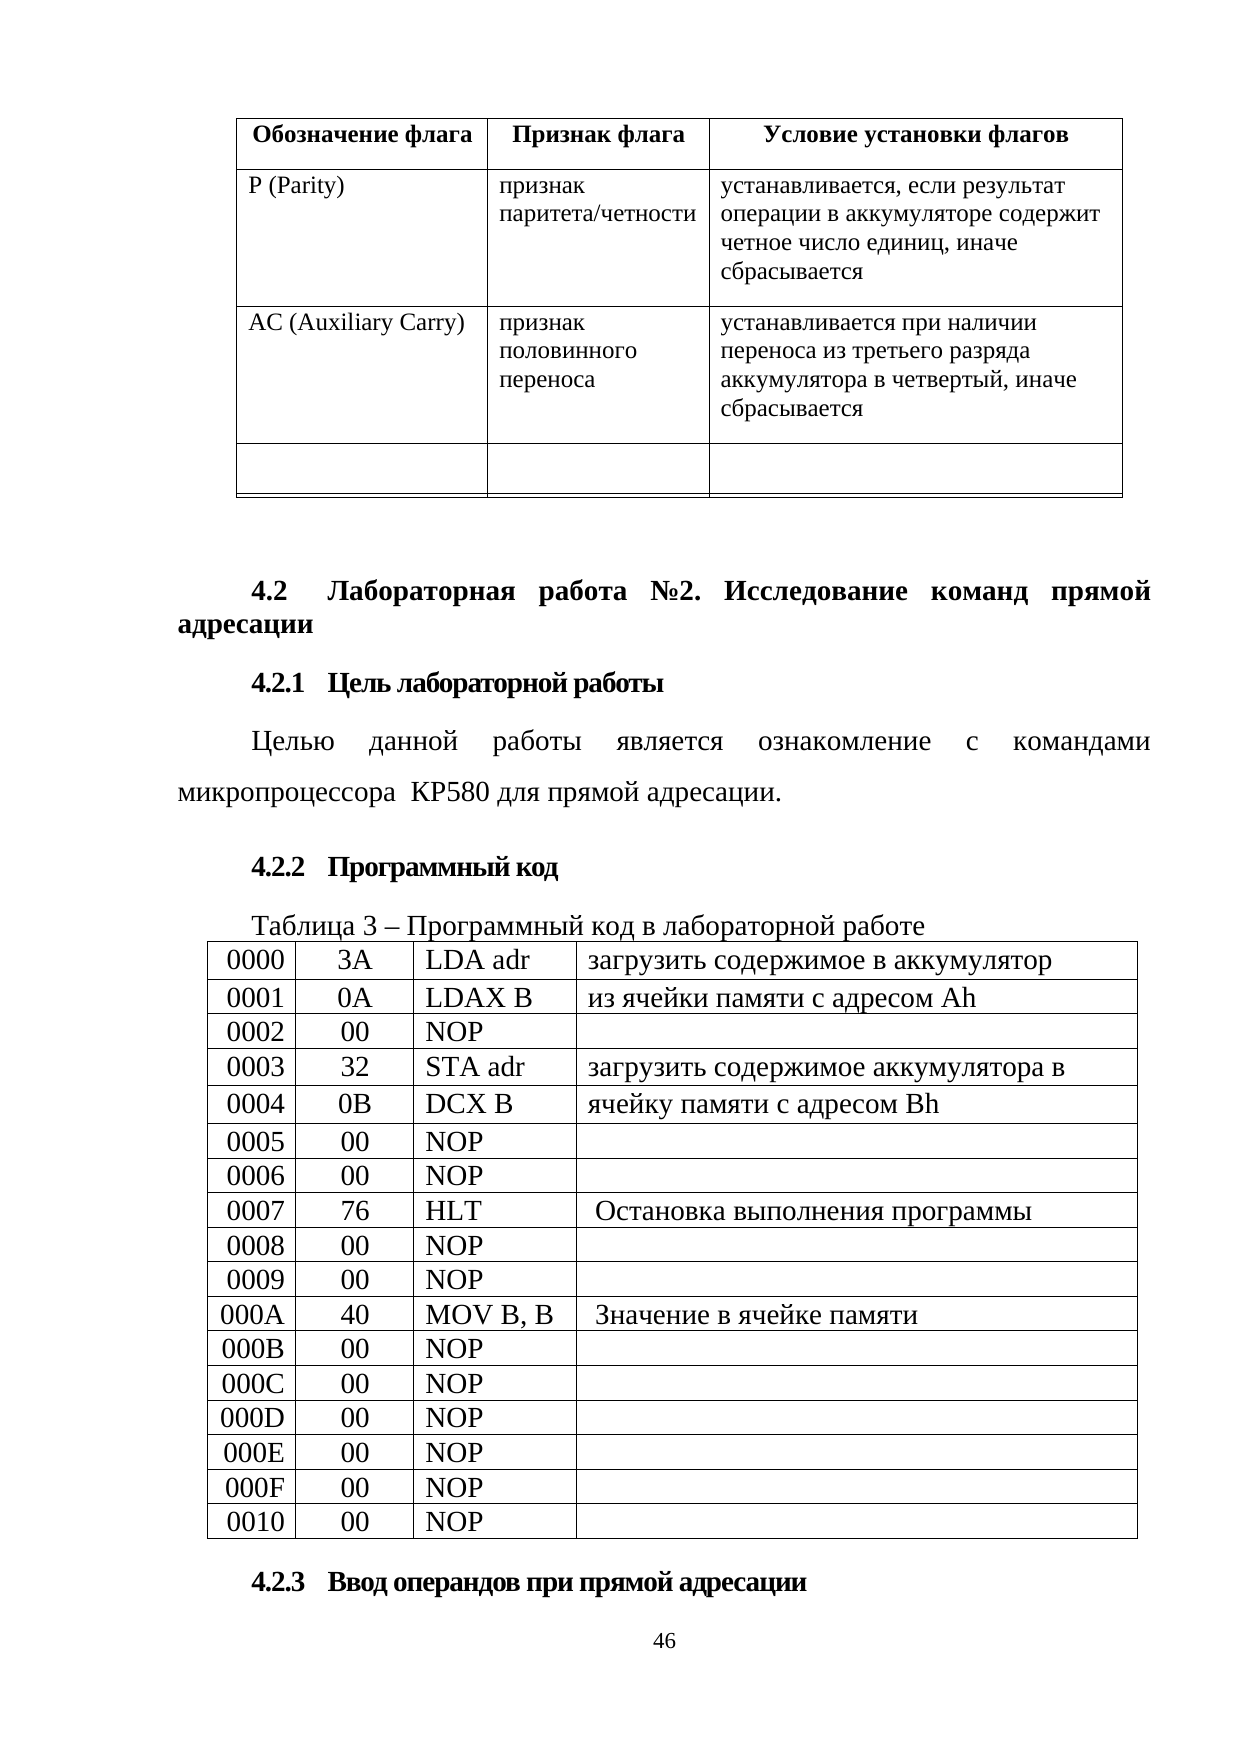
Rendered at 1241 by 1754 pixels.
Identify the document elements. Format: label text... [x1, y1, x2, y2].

title 4.2.1 Цель лабораторной работы [177, 665, 1152, 698]
table_cell 00 [296, 1504, 413, 1538]
table_cell NOP [414, 1504, 576, 1538]
table_cell из ячейки памяти с адресом Ah [577, 980, 1137, 1013]
table_cell устанавливается при наличии переноса из третьего разряда аккумулятора в четвертый, иначе сбрасывается [710, 307, 1122, 442]
table_cell [577, 1366, 1137, 1399]
table_cell 76 [296, 1193, 413, 1227]
title 4.2.3 Ввод операндов при прямой адресации [177, 1564, 1152, 1597]
table_cell MOV B, B [414, 1297, 576, 1330]
table_cell [577, 1470, 1137, 1503]
table_cell [577, 1014, 1137, 1048]
table_cell [577, 1159, 1137, 1192]
table_cell 000C [208, 1366, 295, 1399]
table_cell HLT [414, 1193, 576, 1227]
text Целью данной работы является ознакомление с командами микропроцессора КР580 для прямой адресации. [177, 723, 1152, 807]
table_cell Остановка выполнения программы [577, 1193, 1137, 1227]
table_cell 0009 [208, 1262, 295, 1296]
table_cell [237, 444, 487, 493]
table_cell 00 [296, 1014, 413, 1048]
table_cell 40 [296, 1297, 413, 1330]
table_cell 0001 [208, 980, 295, 1013]
table_cell [710, 444, 1122, 493]
subtitle Лабораторная работа №2. Исследование команд прямой адресации [177, 573, 1152, 640]
table_cell 000B [208, 1331, 295, 1365]
table_cell 00 [296, 1435, 413, 1469]
table_cell 00 [296, 1331, 413, 1365]
table_cell устанавливается, если результат операции в аккумуляторе содержит четное число единиц, иначе сбрасывается [710, 170, 1122, 306]
table_cell 000D [208, 1401, 295, 1434]
table_header 3A [296, 942, 413, 979]
table_cell 00 [296, 1124, 413, 1157]
table_cell 0010 [208, 1504, 295, 1538]
table_header загрузить содержимое в аккумулятор [577, 942, 1137, 979]
table_cell 32 [296, 1049, 413, 1085]
table_cell 0007 [208, 1193, 295, 1227]
table_cell [577, 1435, 1137, 1469]
table_cell 0002 [208, 1014, 295, 1048]
table_cell 00 [296, 1159, 413, 1192]
table_cell 00 [296, 1228, 413, 1261]
table_cell AC (Auxiliary Carry) [237, 307, 487, 442]
table_cell 000A [208, 1297, 295, 1330]
table_cell 0004 [208, 1086, 295, 1123]
table_header Признак флага [488, 119, 709, 169]
table_cell 0005 [208, 1124, 295, 1157]
table_cell 000F [208, 1470, 295, 1503]
table_cell признак половинного переноса [488, 307, 709, 442]
table_cell [577, 1401, 1137, 1434]
table_cell 0006 [208, 1159, 295, 1192]
table_cell [577, 1504, 1137, 1538]
table_cell 000E [208, 1435, 295, 1469]
table_header 0000 [208, 942, 295, 979]
table_cell NOP [414, 1014, 576, 1048]
table_cell NOP [414, 1470, 576, 1503]
table_cell NOP [414, 1401, 576, 1434]
table_cell 00 [296, 1401, 413, 1434]
table_cell загрузить содержимое аккумулятора в [577, 1049, 1137, 1085]
table_cell [577, 1124, 1137, 1157]
table_cell NOP [414, 1435, 576, 1469]
table_cell DCX B [414, 1086, 576, 1123]
table_cell NOP [414, 1228, 576, 1261]
table_cell [577, 1331, 1137, 1365]
table_header Условие установки флагов [710, 119, 1122, 169]
table_cell 00 [296, 1262, 413, 1296]
table_cell 0B [296, 1086, 413, 1123]
table_cell P (Parity) [237, 170, 487, 306]
table_cell Значение в ячейке памяти [577, 1297, 1137, 1330]
table_header LDA adr [414, 942, 576, 979]
table_cell NOP [414, 1366, 576, 1399]
table_cell NOP [414, 1159, 576, 1192]
table_cell STA adr [414, 1049, 576, 1085]
table_cell 0A [296, 980, 413, 1013]
table_cell 00 [296, 1366, 413, 1399]
table_cell признак паритета/четности [488, 170, 709, 306]
table_cell [577, 1262, 1137, 1296]
table_cell 0008 [208, 1228, 295, 1261]
table_cell NOP [414, 1262, 576, 1296]
table_cell NOP [414, 1124, 576, 1157]
table_cell 00 [296, 1470, 413, 1503]
table_cell ячейку памяти с адресом Bh [577, 1086, 1137, 1123]
title 4.2.2 Программный код [177, 849, 1152, 883]
table_cell NOP [414, 1331, 576, 1365]
table_cell [577, 1228, 1137, 1261]
table_cell 0003 [208, 1049, 295, 1085]
table_cell [488, 444, 709, 493]
table_header Обозначение флага [237, 119, 487, 169]
table_cell LDAX B [414, 980, 576, 1013]
text Таблица 3 – Программный код в лабораторной работе [177, 908, 1152, 941]
